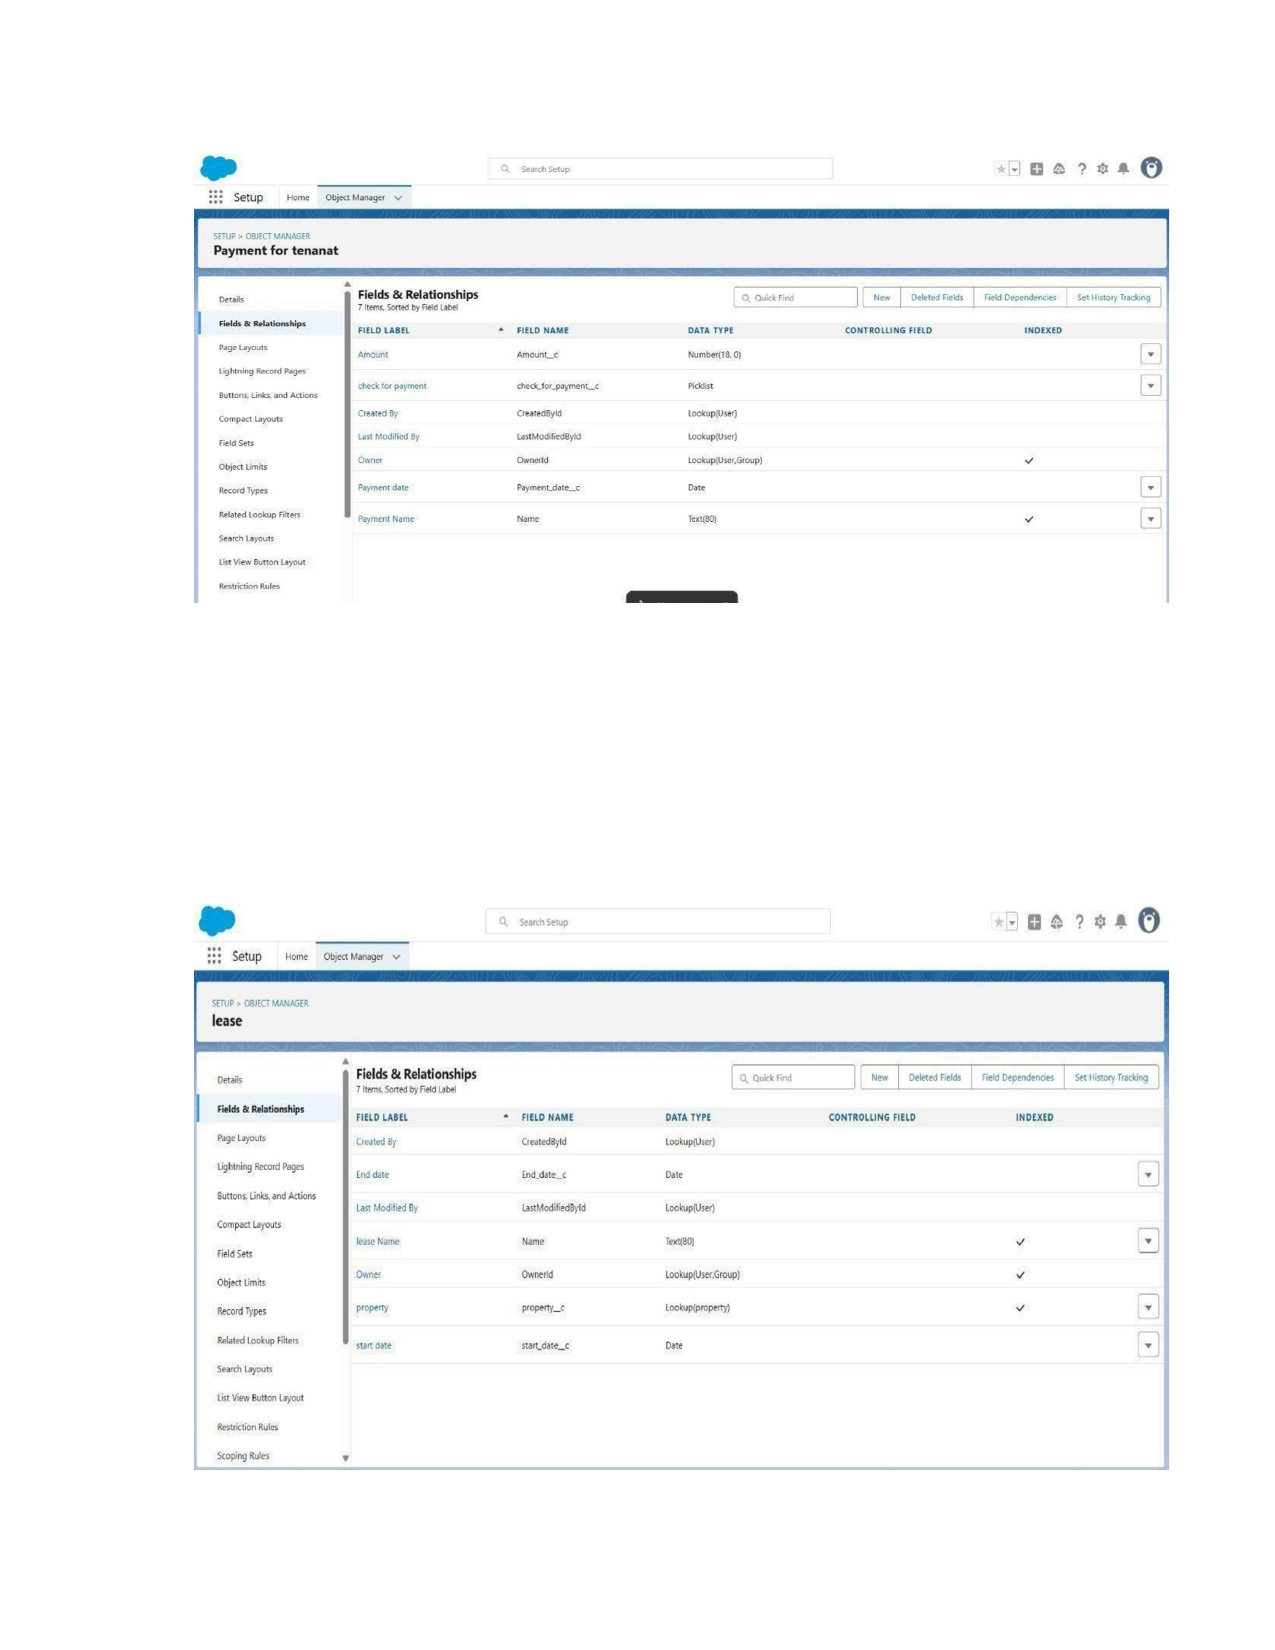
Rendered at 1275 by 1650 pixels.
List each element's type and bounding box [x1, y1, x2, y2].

picture [193, 903, 1170, 1470]
picture [193, 153, 1170, 603]
